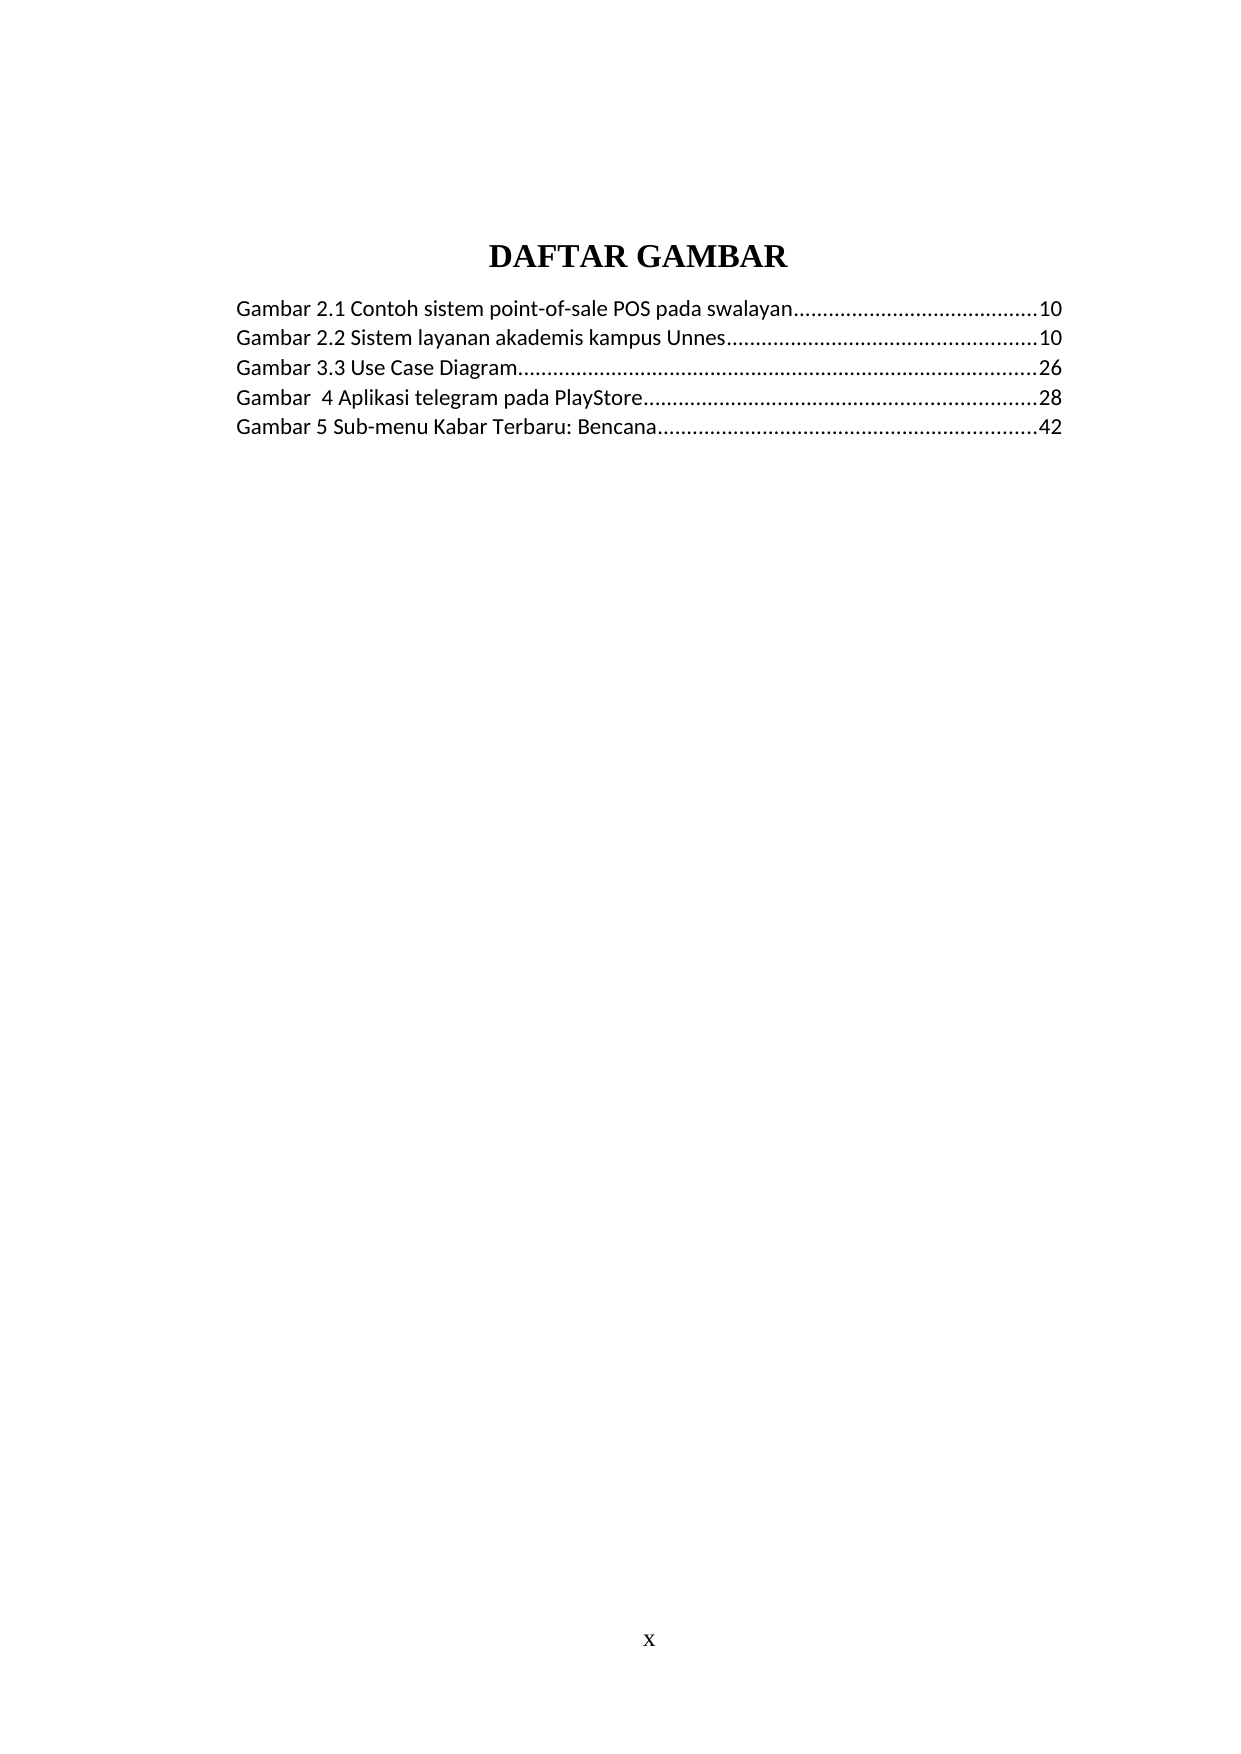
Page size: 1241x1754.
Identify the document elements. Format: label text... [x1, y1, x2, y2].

text Gambar 5 Sub-menu Kabar Terbaru: Bencana 42 [236, 412, 1063, 441]
text Gambar 3.3 Use Case Diagram 26 [236, 353, 1063, 381]
text Gambar 4 Aplikasi telegram pada PlayStore 28 [236, 383, 1063, 411]
text DAFTAR GAMBAR [236, 236, 1040, 274]
text Gambar 2.1 Contoh sistem point-of-sale POS pada swalayan 10 [236, 294, 1063, 322]
text Gambar 2.2 Sistem layanan akademis kampus Unnes 10 [236, 323, 1063, 351]
